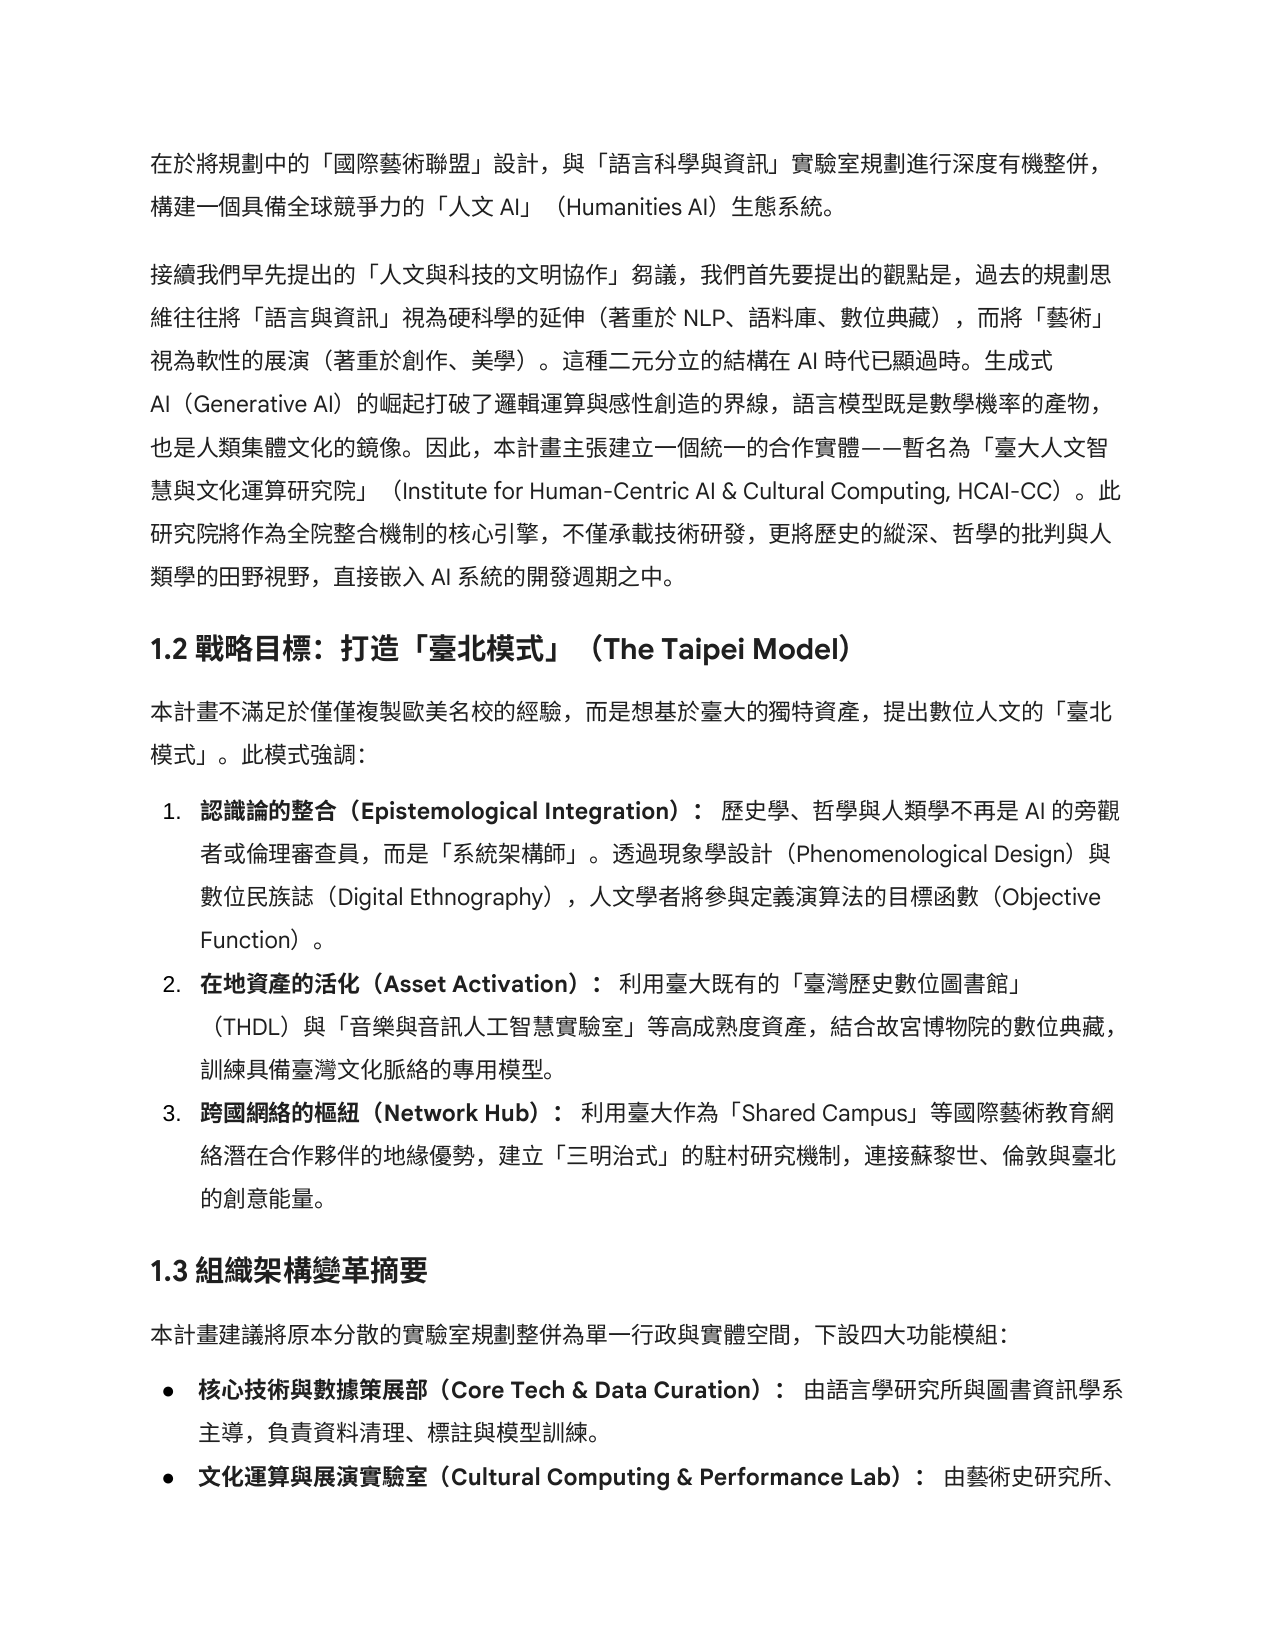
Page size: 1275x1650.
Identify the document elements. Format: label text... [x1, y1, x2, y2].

text 本計畫不滿足於僅僅複製歐美名校的經驗，而是想基於臺大的獨特資產，提出數位人文的「臺北模式」。此模式強調： [150, 698, 1125, 770]
list 認識論的整合（Epistemological Integration）： 歷史學、哲學與人類學不再是 AI 的旁觀者或倫理審查員，而是「系統架構師」。透過現象學設計（Phenomenological Design）與數位民族誌（Digital Ethnography），人文學者將參與定義演算法的目標函數（Objective Function）。 [162, 797, 1125, 955]
text 本計畫建議將原本分散的實驗室規劃整併為單一行政與實體空間，下設四大功能模組： [150, 1321, 1125, 1349]
text 接續我們早先提出的「人文與科技的文明協作」芻議，我們首先要提出的觀點是，過去的規劃思維往往將「語言與資訊」視為硬科學的延伸（著重於 NLP、語料庫、數位典藏），而將「藝術」視為軟性的展演（著重於創作、美學）。這種二元分立的結構在 AI 時代已顯過時。生成式 AI（Generative AI）的崛起打破了邏輯運算與感性創造的界線，語言模型既是數學機率的產物，也是人類集體文化的鏡像。因此，本計畫主張建立一個統一的合作實體——暫名為「臺大人文智慧與文化運算研究院」（Institute for Human-Centric AI & Cultural Computing, HCAI-CC）。此研究院將作為全院整合機制的核心引擎，不僅承載技術研發，更將歷史的縱深、哲學的批判與人類學的田野視野，直接嵌入 AI 系統的開發週期之中。 [150, 261, 1125, 592]
list 在地資產的活化（Asset Activation）： 利用臺大既有的「臺灣歷史數位圖書館」（THDL）與「音樂與音訊人工智慧實驗室」等高成熟度資產，結合故宮博物院的數位典藏，訓練具備臺灣文化脈絡的專用模型。 [162, 970, 1125, 1085]
subtitle 1.2 戰略目標：打造「臺北模式」（The Taipei Model） [150, 631, 1125, 668]
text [150, 150, 1125, 222]
list 核心技術與數據策展部（Core Tech & Data Curation）： 由語言學研究所與圖書資訊學系主導，負責資料清理、標註與模型訓練。 [161, 1376, 1125, 1448]
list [161, 1463, 1125, 1491]
list 跨國網絡的樞紐（Network Hub）： 利用臺大作為「Shared Campus」等國際藝術教育網絡潛在合作夥伴的地緣優勢，建立「三明治式」的駐村研究機制，連接蘇黎世、倫敦與臺北的創意能量。 [162, 1099, 1125, 1214]
subtitle 1.3 組織架構變革摘要 [150, 1253, 1125, 1290]
